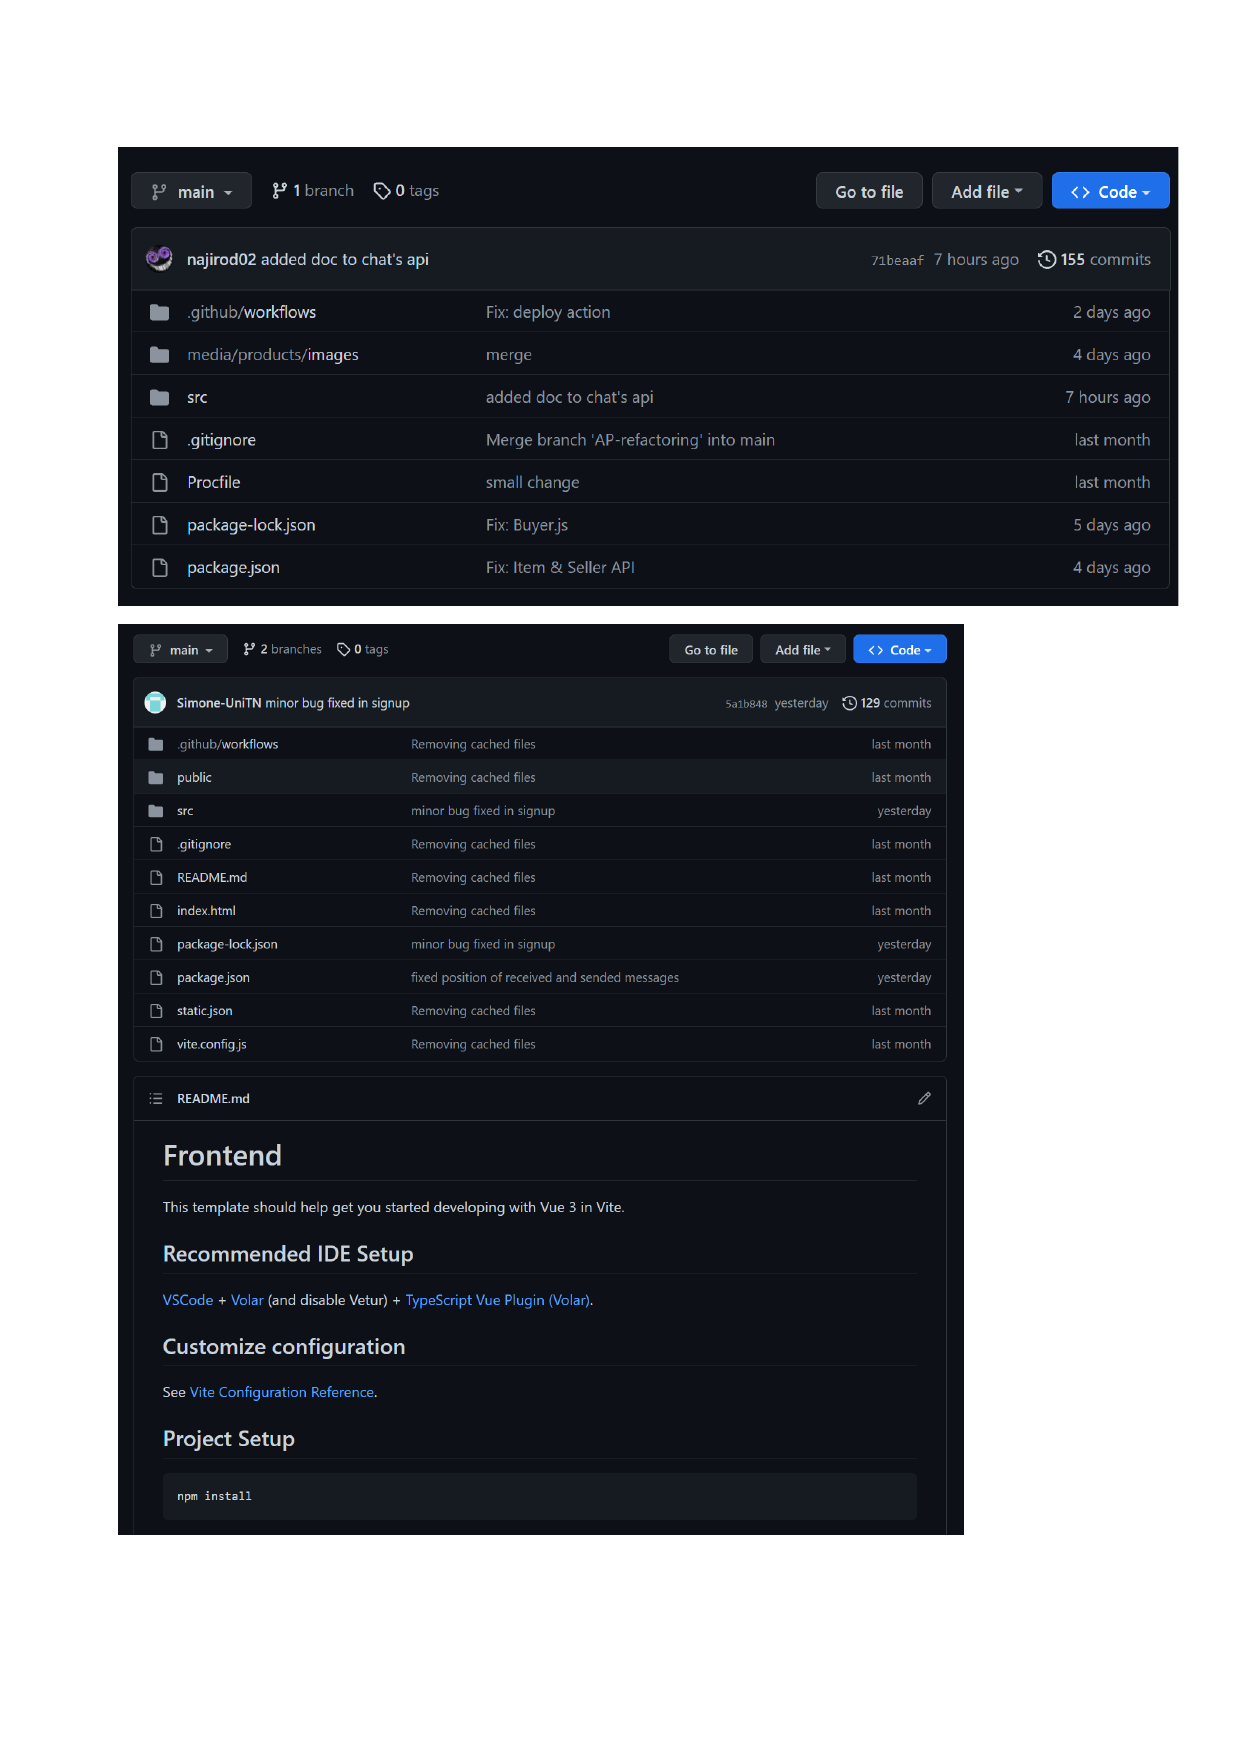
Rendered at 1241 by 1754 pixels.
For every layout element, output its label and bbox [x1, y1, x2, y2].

picture [118, 147, 1179, 606]
picture [118, 624, 964, 1535]
